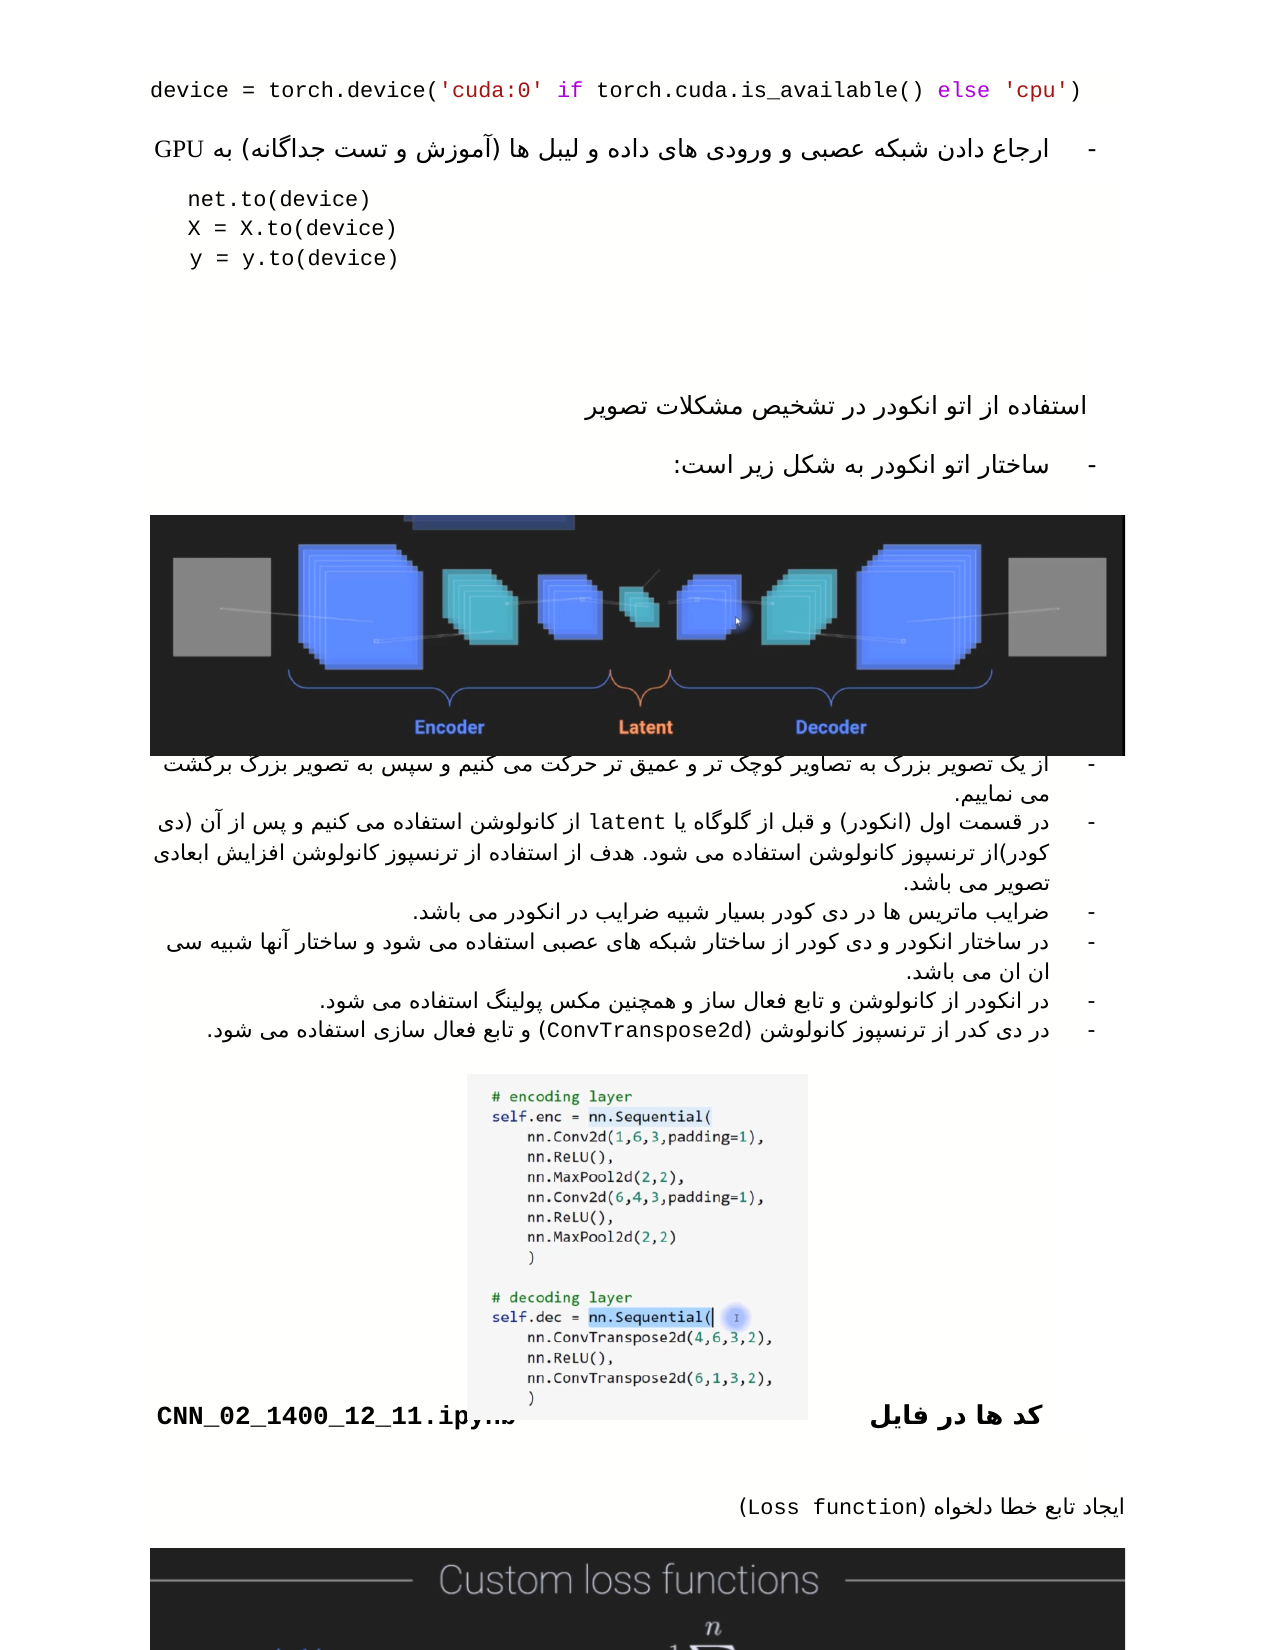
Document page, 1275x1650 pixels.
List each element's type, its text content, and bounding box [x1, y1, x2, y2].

list ضرایب ماتریس ها در دی کودر بسیار شبیه ضرایب در انکودر می باشد. [150, 895, 1087, 925]
list ساختار اتو انکودر به شکل زیر است: [150, 450, 1087, 480]
text net.to(device) [187, 183, 1125, 212]
list کد ها در فایل CNN_02_1400_12_11.ipynb [150, 1400, 1050, 1432]
picture [467, 1074, 808, 1420]
text استفاده از اتو انکودر در تشخیص مشکلات تصویر [150, 391, 1087, 420]
list در قسمت اول (انکودر) و قبل از گلوگاه یا latent از کانولوشن استفاده می کنیم و پس از آن (دی کودر)از ترنسپوز کانولوشن استفاده می شود. هدف از استفاده از ترنسپوز کانولوشن افزایش ابعادی تصویر می باشد. [150, 806, 1087, 895]
picture [150, 1548, 1125, 1650]
text ایجاد تابع خطا دلخواه (Loss function) [150, 1491, 1125, 1521]
list از یک تصویر بزرگ به تصاویر کوچک تر و عمیق تر حرکت می کنیم و سپس به تصویر بزرگ برگشت می نماییم. [150, 756, 1087, 806]
list ارجاع دادن شبکه عصبی و ورودی های داده و لیبل ها (آموزش و تست جداگانه) به GPU [150, 134, 1087, 164]
text y = y.to(device) [150, 242, 1125, 272]
text X = X.to(device) [150, 212, 1125, 242]
picture [150, 515, 1125, 756]
text device = torch.device('cuda:0' if torch.cuda.is_available() else 'cpu') [150, 74, 1125, 103]
list در انکودر از کانولوشن و تابع فعال ساز و همچنین مکس پولینگ استفاده می شود. [150, 984, 1087, 1014]
list در دی کدر از ترنسپوز کانولوشن (ConvTranspose2d) و تابع فعال سازی استفاده می شود. [150, 1014, 1087, 1044]
list در ساختار انکودر و دی کودر از ساختار شبکه های عصبی استفاده می شود و ساختار آنها شبیه سی ان ان می باشد. [150, 925, 1087, 984]
